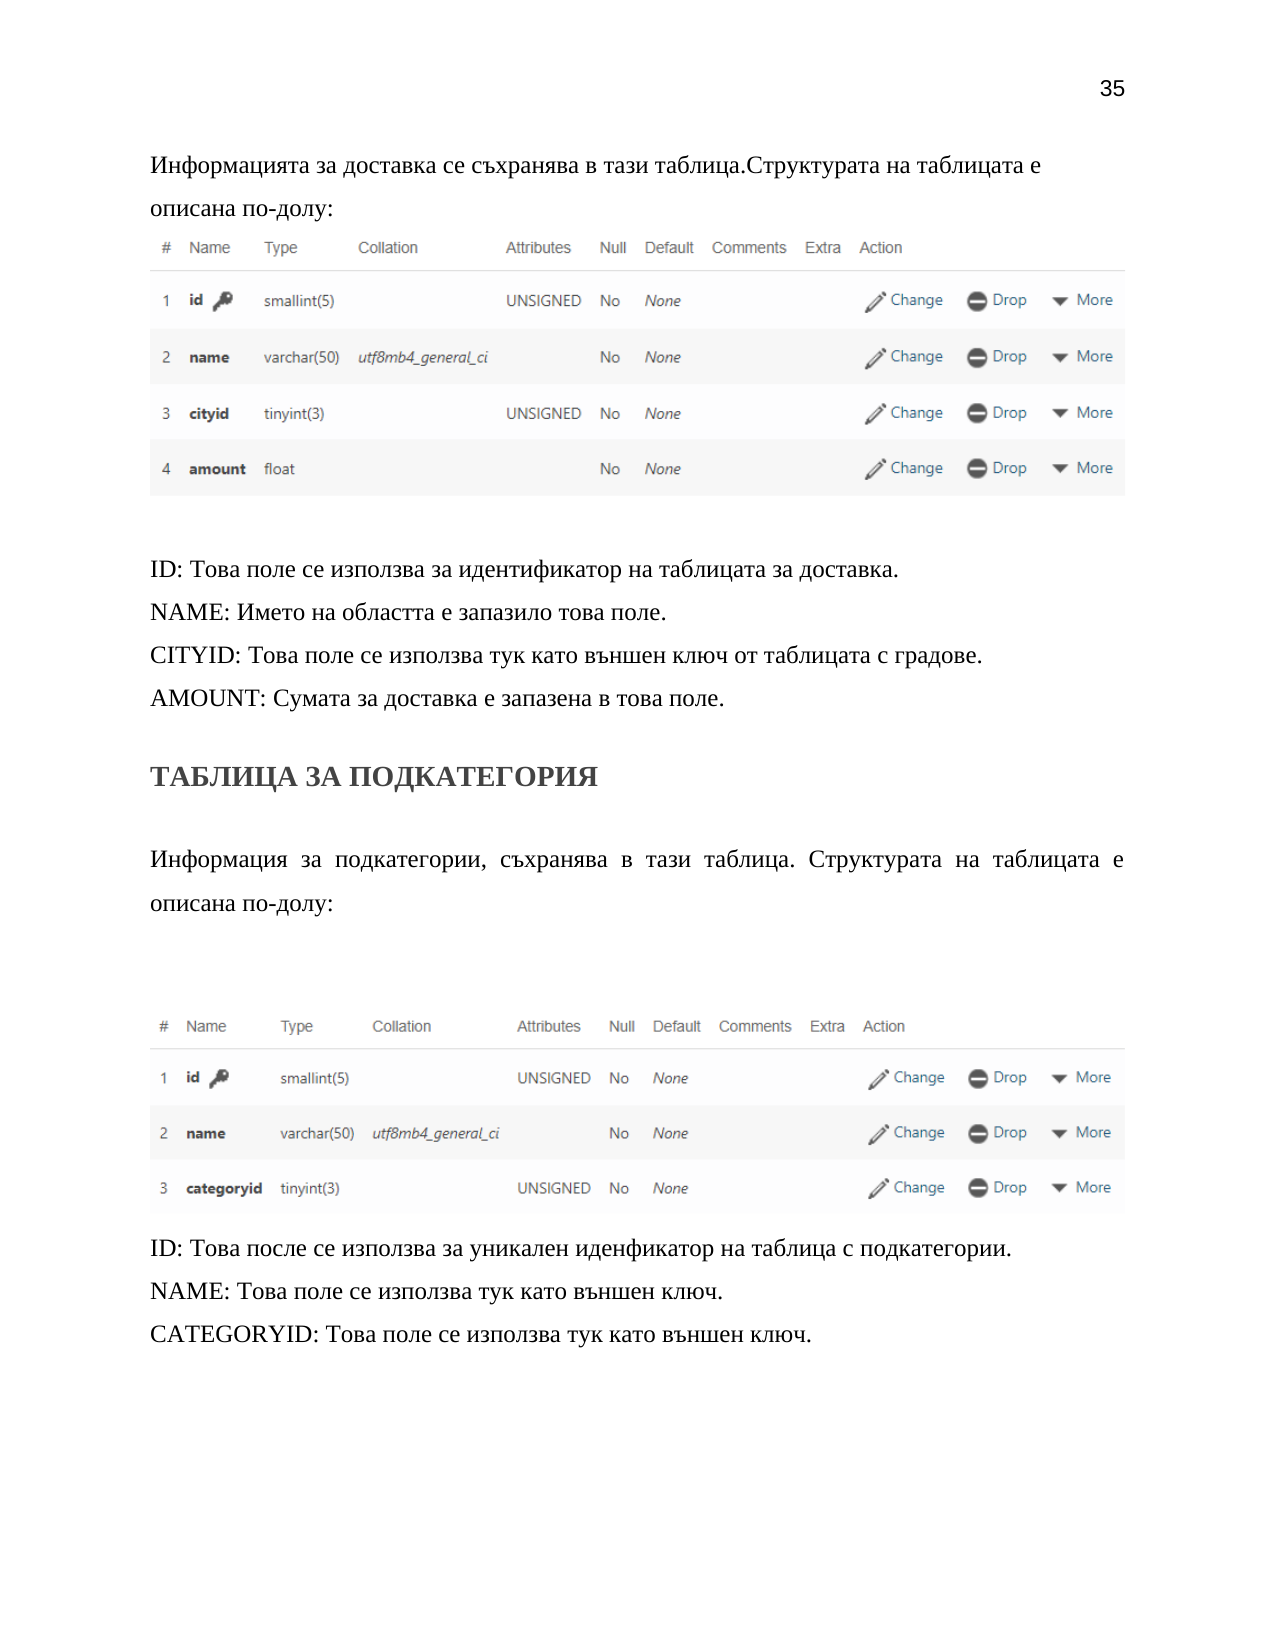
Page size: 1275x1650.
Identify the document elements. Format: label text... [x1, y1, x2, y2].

text NAME: Името на областта е запазило това поле. [150, 597, 1125, 626]
text ID: Това поле се използва за идентификатор на таблицата за доставка. [150, 554, 1125, 582]
picture [150, 1013, 1125, 1220]
text AMOUNT: Сумата за доставка е запазена в това поле. [150, 683, 1125, 712]
text CITYID: Това поле се използва тук като външен ключ от таблицата с градове. [150, 640, 1125, 669]
subtitle ТАБЛИЦА ЗА ПОДКАТЕГОРИЯ [150, 759, 1125, 793]
picture [150, 235, 1125, 498]
text Информация за подкатегории, съхранява в тази таблица. Структурата на таблицата е описана по-долу: [150, 844, 1125, 916]
text Информацията за доставка се съхранява в тази таблица.Структурата на таблицата е описана по-долу: [150, 150, 1125, 235]
text CATEGORYID: Това поле се използва тук като външен ключ. [150, 1319, 1125, 1348]
text ID: Това после се използва за уникален иденфикатор на таблица с подкатегории. [150, 1233, 1125, 1262]
text NAME: Това поле се използва тук като външен ключ. [150, 1276, 1125, 1305]
